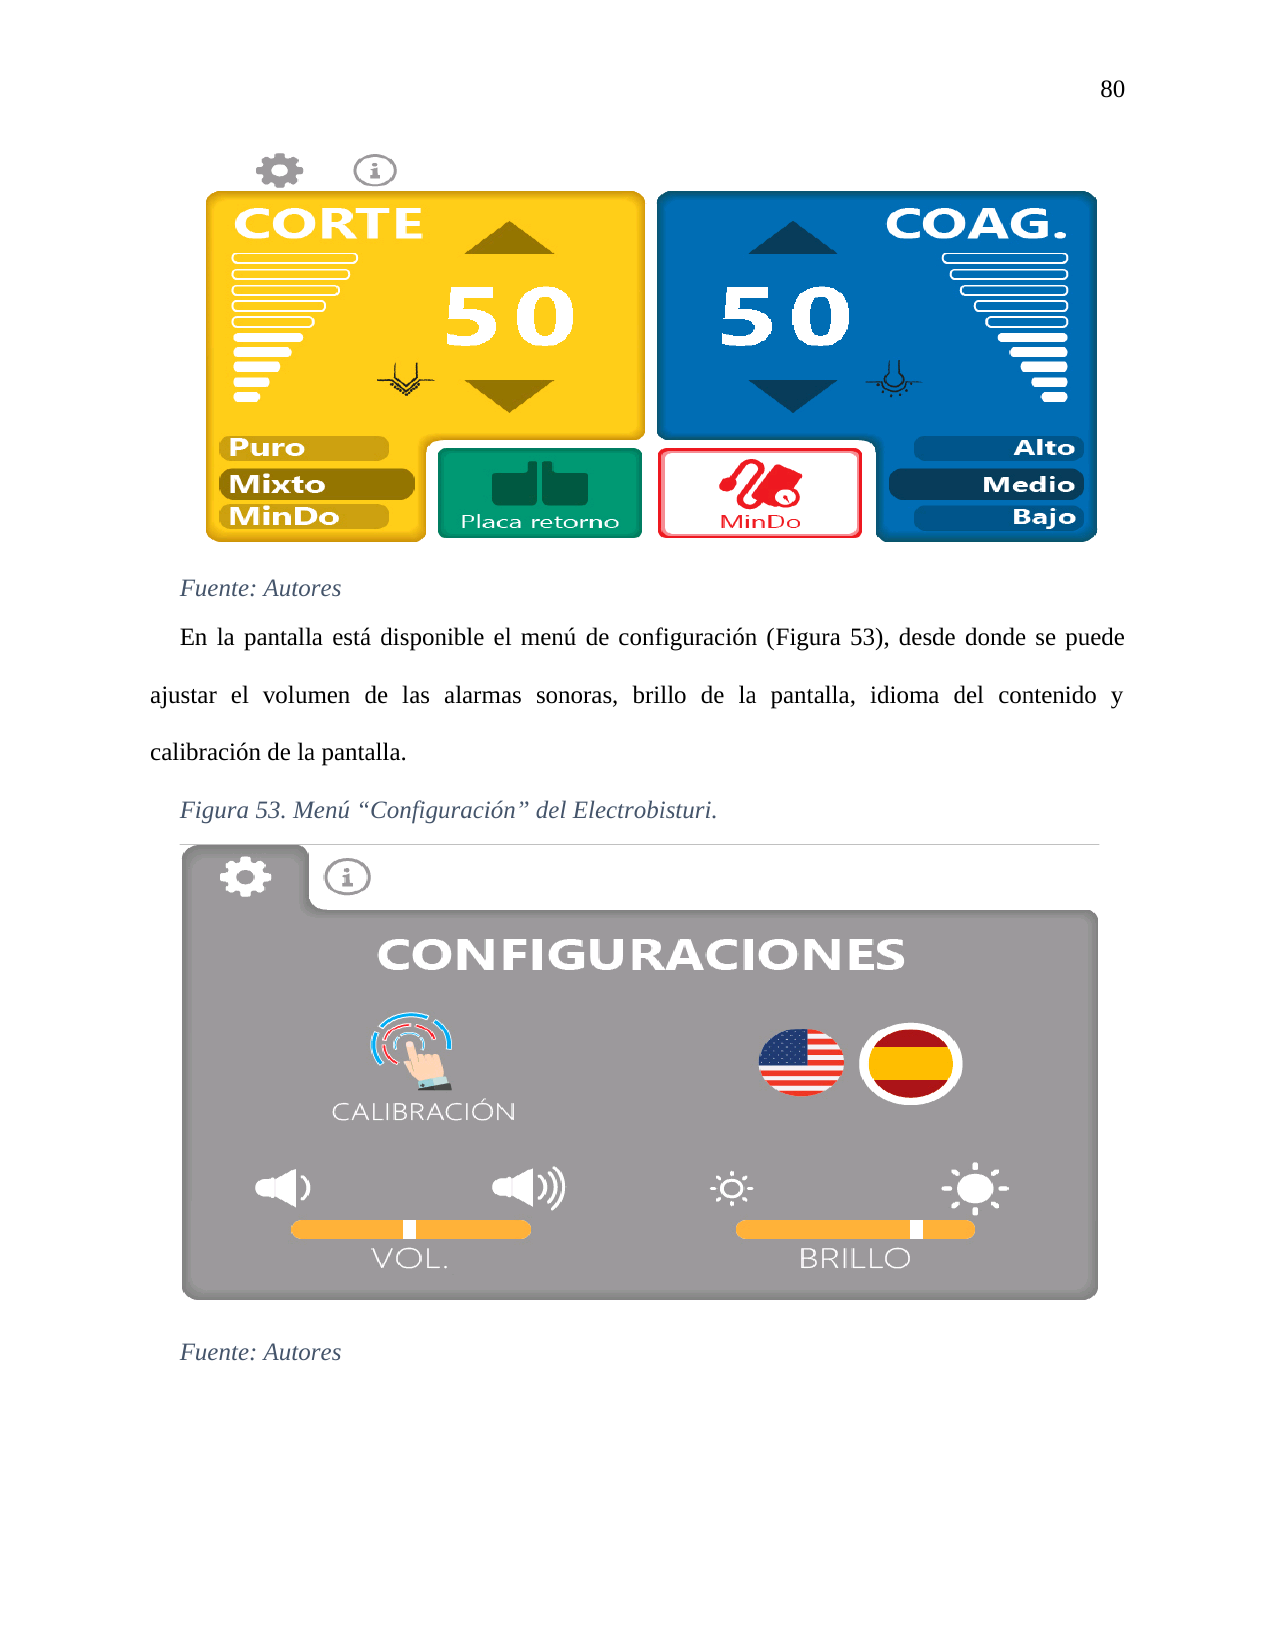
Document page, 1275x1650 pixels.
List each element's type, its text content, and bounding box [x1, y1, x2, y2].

picture [179, 844, 1100, 1309]
text En la pantalla está disponible el menú de configuración (Figura 53), desde donde se puede ajustar el volumen de las alarmas sonoras, brillo de la pantalla, idioma del contenido y calibración de la pantalla. [150, 622, 1125, 766]
text Figura 53. Menú “Configuración” del Electrobisturi. [150, 795, 1125, 824]
picture [200, 150, 1105, 545]
text Fuente: Autores [150, 573, 1125, 602]
text Fuente: Autores [150, 1337, 1125, 1366]
